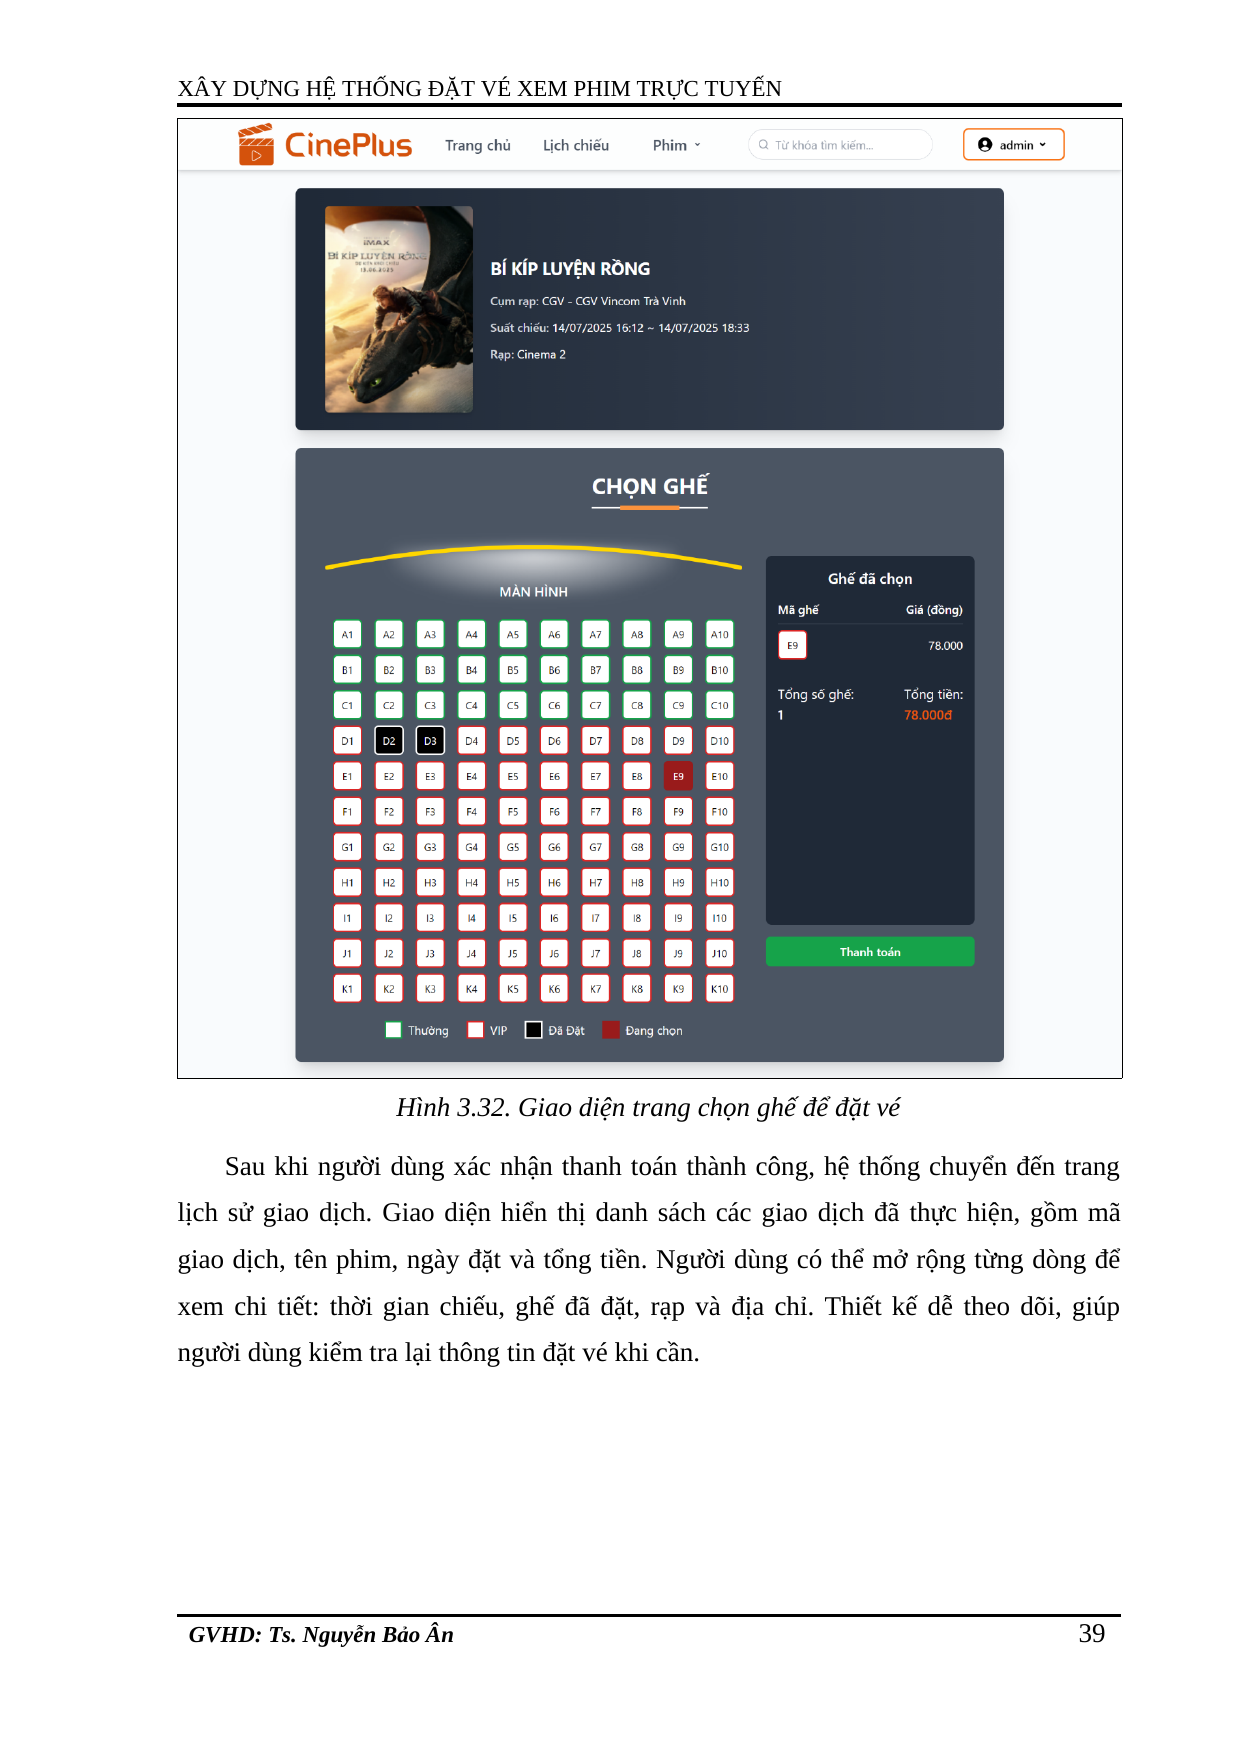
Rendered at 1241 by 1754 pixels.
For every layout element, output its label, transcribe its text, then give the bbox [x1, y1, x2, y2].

picture [178, 119, 1122, 1078]
text Sau khi người dùng xác nhận thanh toán thành công, hệ thống chuyển đến trang lịch sử giao dịch. Giao diện hiển thị danh sách các giao dịch đã thực hiện, gồm mã giao dịch, tên phim, ngày đặt và tổng tiền. Người dùng có thể mở rộng từng dòng để xem chi tiết: thời gian chiếu, ghế đã đặt, rạp và địa chỉ. Thiết kế dễ theo dõi, giúp người dùng kiểm tra lại thông tin đặt vé khi cần. [177, 1150, 1122, 1368]
